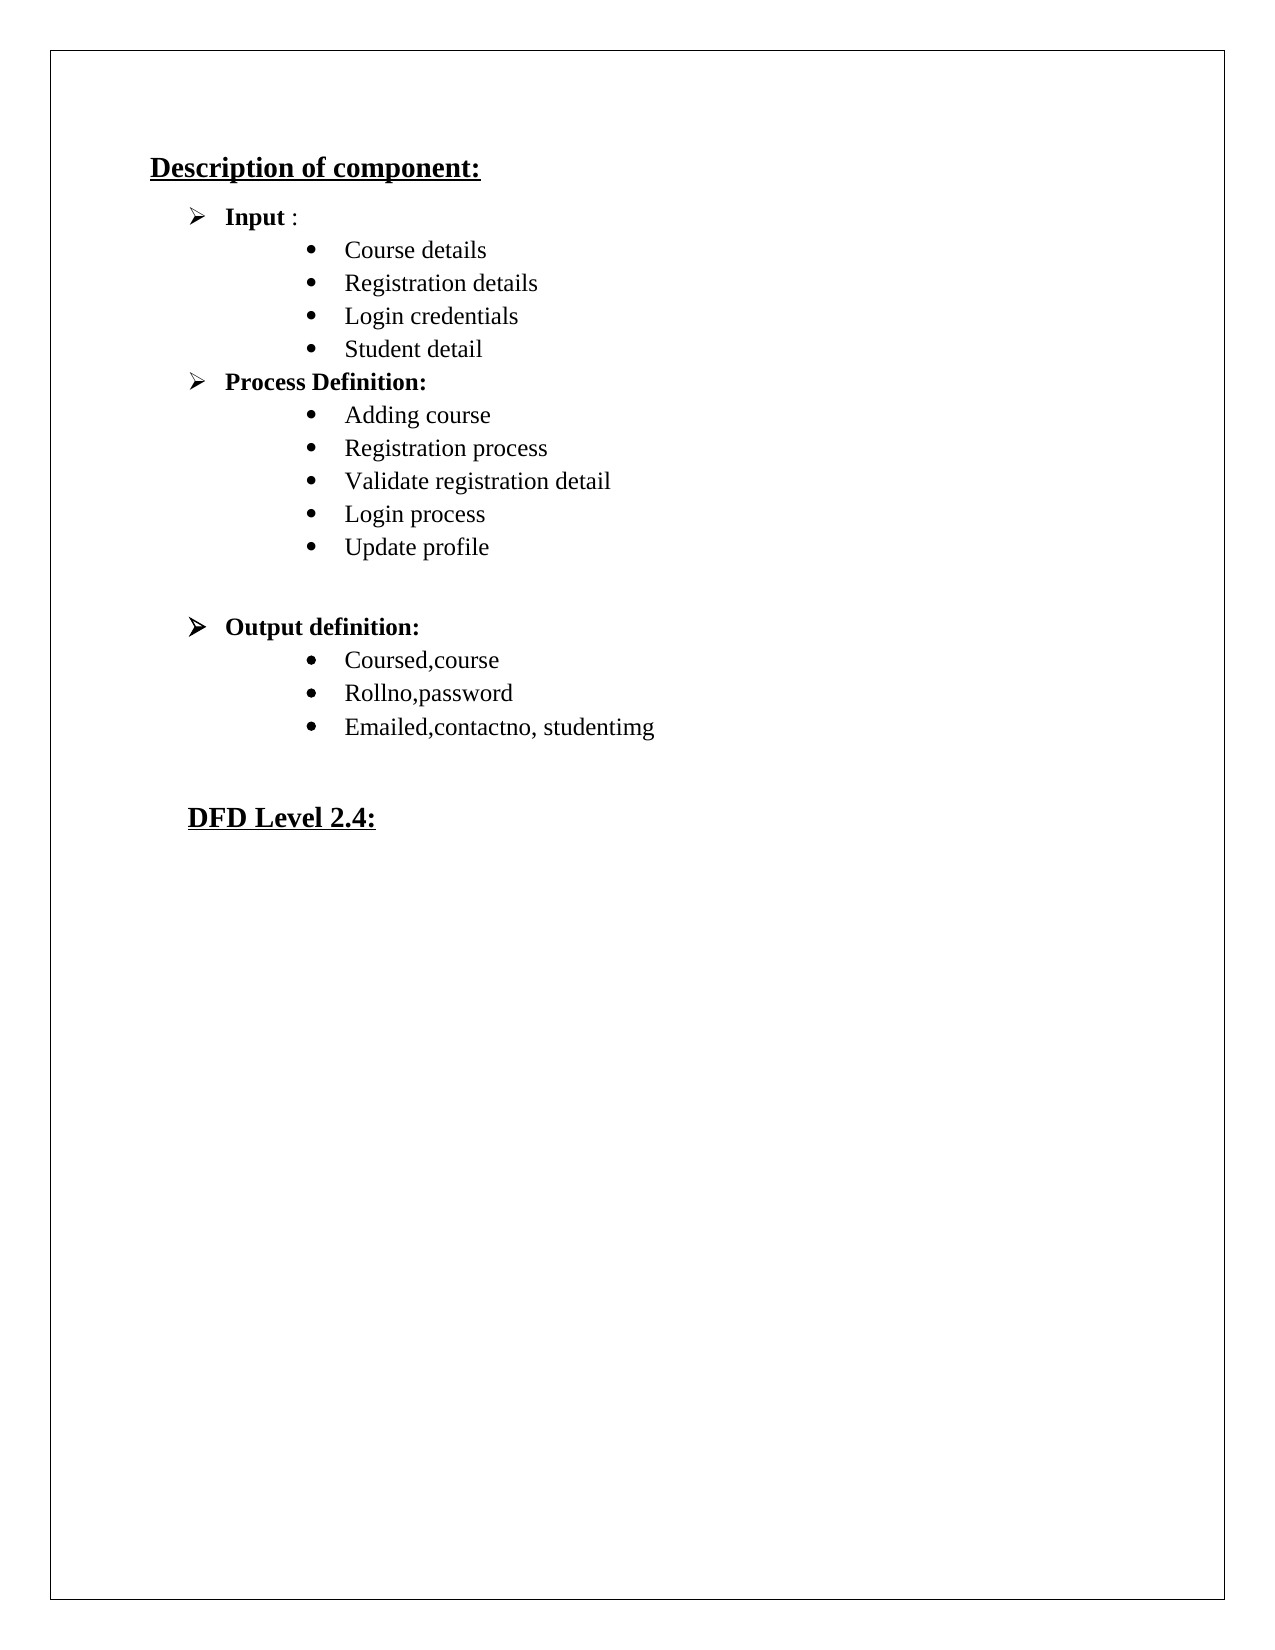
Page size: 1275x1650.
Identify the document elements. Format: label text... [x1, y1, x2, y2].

text DFD Level 2.4: [187, 800, 1125, 833]
list Input : [187, 202, 1125, 231]
list Login process [307, 499, 1125, 528]
list Registration process [307, 433, 1125, 462]
list Login credentials [307, 301, 1125, 330]
list Update profile [307, 532, 1125, 561]
text Description of component: [150, 150, 1125, 183]
list Process Definition: [187, 367, 1125, 396]
list Validate registration detail [307, 466, 1125, 495]
list Course details [307, 235, 1125, 264]
list Coursed,course [307, 646, 1125, 674]
list Output definition: [187, 612, 1125, 641]
list Registration details [307, 268, 1125, 297]
list Emailed,contactno, studentimg [307, 712, 1125, 740]
list Student detail [307, 334, 1125, 363]
list Rollno,password [307, 678, 1125, 707]
list Adding course [307, 400, 1125, 429]
